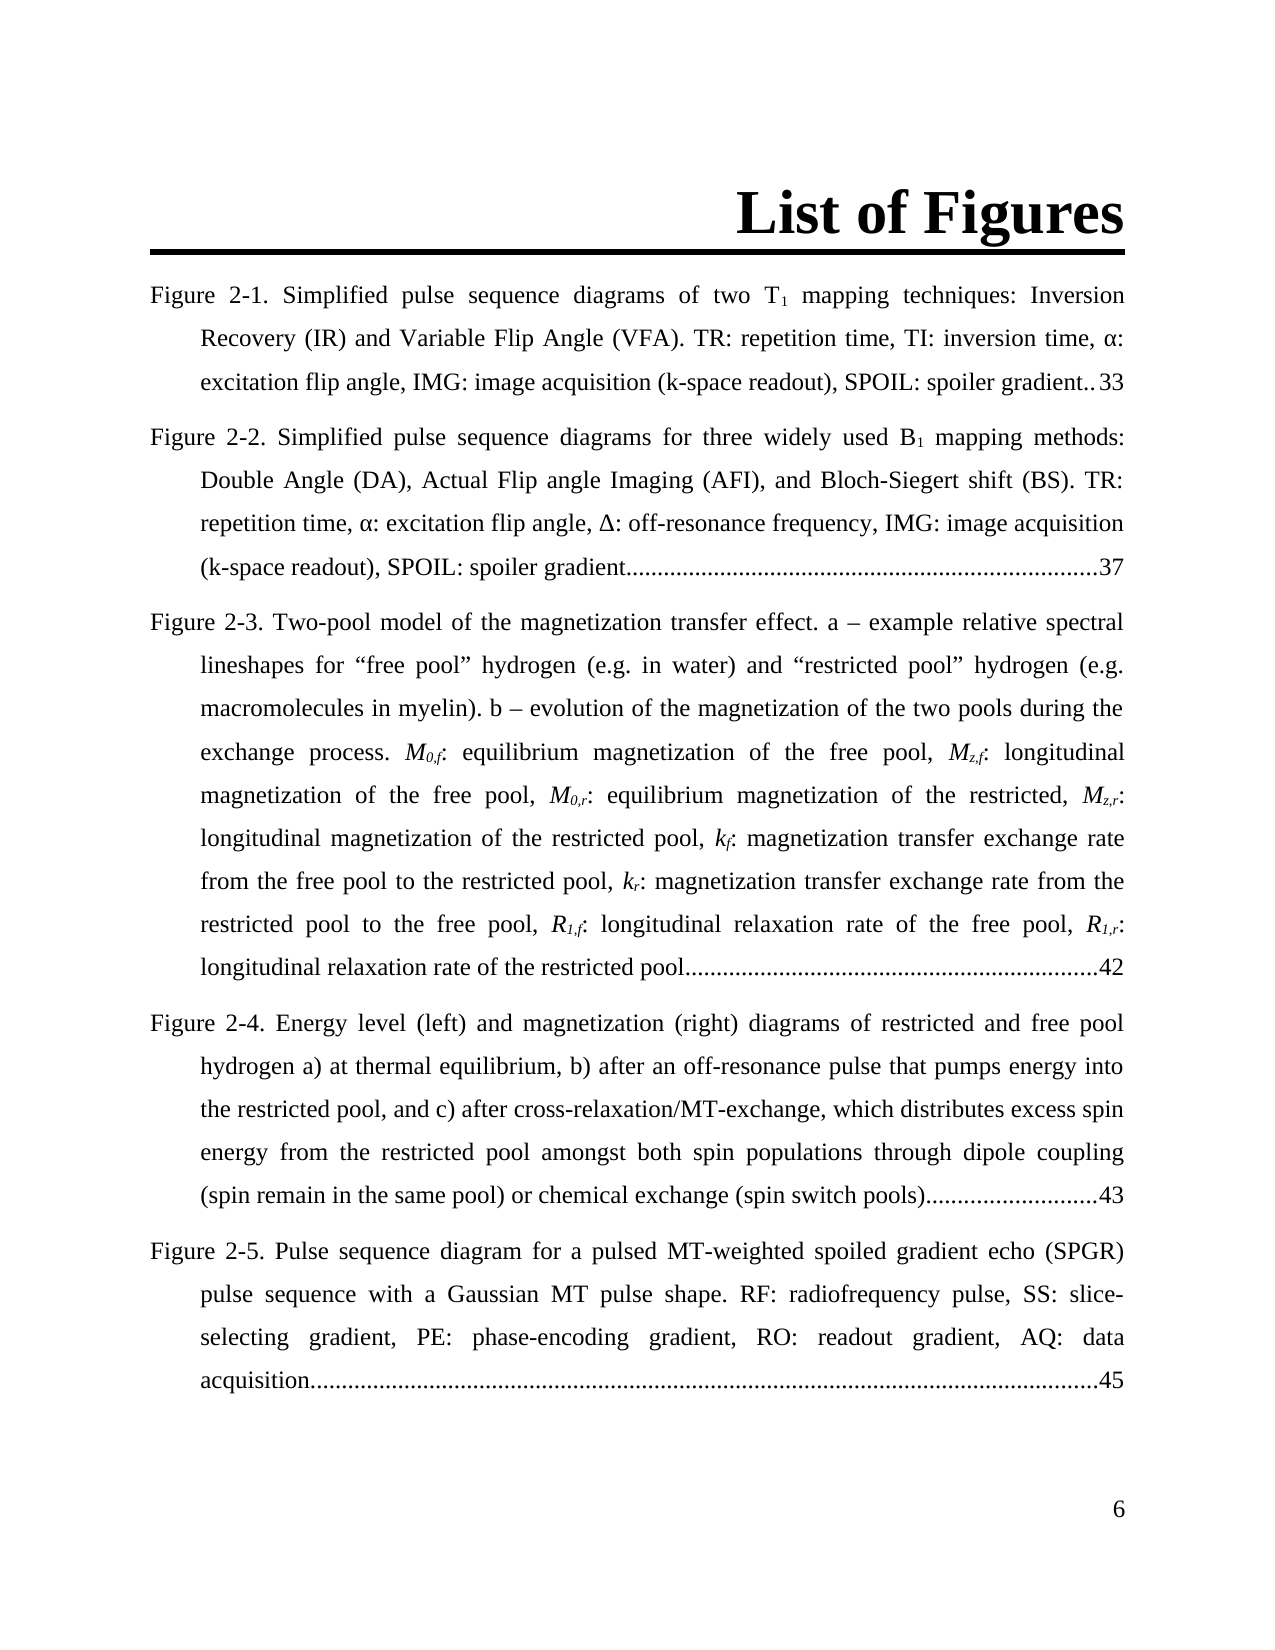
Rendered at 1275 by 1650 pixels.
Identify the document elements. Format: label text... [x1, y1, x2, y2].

text List of Figures [150, 175, 1125, 249]
text Figure 2-2. Simplified pulse sequence diagrams for three widely used B1 mapping methods: Double Angle (DA), Actual Flip angle Imaging (AFI), and Bloch-Siegert shift (BS). TR: repetition time, α: excitation flip angle, Δ: off-resonance frequency, IMG: image acquisition (k-space readout), SPOIL: spoiler gradient. 37 [150, 422, 1125, 580]
text Figure 2-4. Energy level (left) and magnetization (right) diagrams of restricted and free pool hydrogen a) at thermal equilibrium, b) after an off-resonance pulse that pumps energy into the restricted pool, and c) after cross-relaxation/MT-exchange, which distributes excess spin energy from the restricted pool amongst both spin populations through dipole coupling (spin remain in the same pool) or chemical exchange (spin switch pools). 43 [150, 1008, 1125, 1209]
text Figure 2-5. Pulse sequence diagram for a pulsed MT-weighted spoiled gradient echo (SPGR) pulse sequence with a Gaussian MT pulse shape. RF: radiofrequency pulse, SS: slice-selecting gradient, PE: phase-encoding gradient, RO: readout gradient, AQ: data acquisition. 45 [150, 1236, 1125, 1394]
text Figure 2-1. Simplified pulse sequence diagrams of two T1 mapping techniques: Inversion Recovery (IR) and Variable Flip Angle (VFA). TR: repetition time, TI: inversion time, α: excitation flip angle, IMG: image acquisition (k-space readout), SPOIL: spoiler gradient. 33 [150, 280, 1125, 395]
text Figure 2-3. Two-pool model of the magnetization transfer effect. a – example relative spectral lineshapes for “free pool” hydrogen (e.g. in water) and “restricted pool” hydrogen (e.g. macromolecules in myelin). b – evolution of the magnetization of the two pools during the exchange process. M0,f: equilibrium magnetization of the free pool, Mz,f: longitudinal magnetization of the free pool, M0,r: equilibrium magnetization of the restricted, Mz,r: longitudinal magnetization of the restricted pool, kf: magnetization transfer exchange rate from the free pool to the restricted pool, kr: magnetization transfer exchange rate from the restricted pool to the free pool, R1,f: longitudinal relaxation rate of the free pool, R1,r: longitudinal relaxation rate of the restricted pool. 42 [150, 607, 1125, 981]
